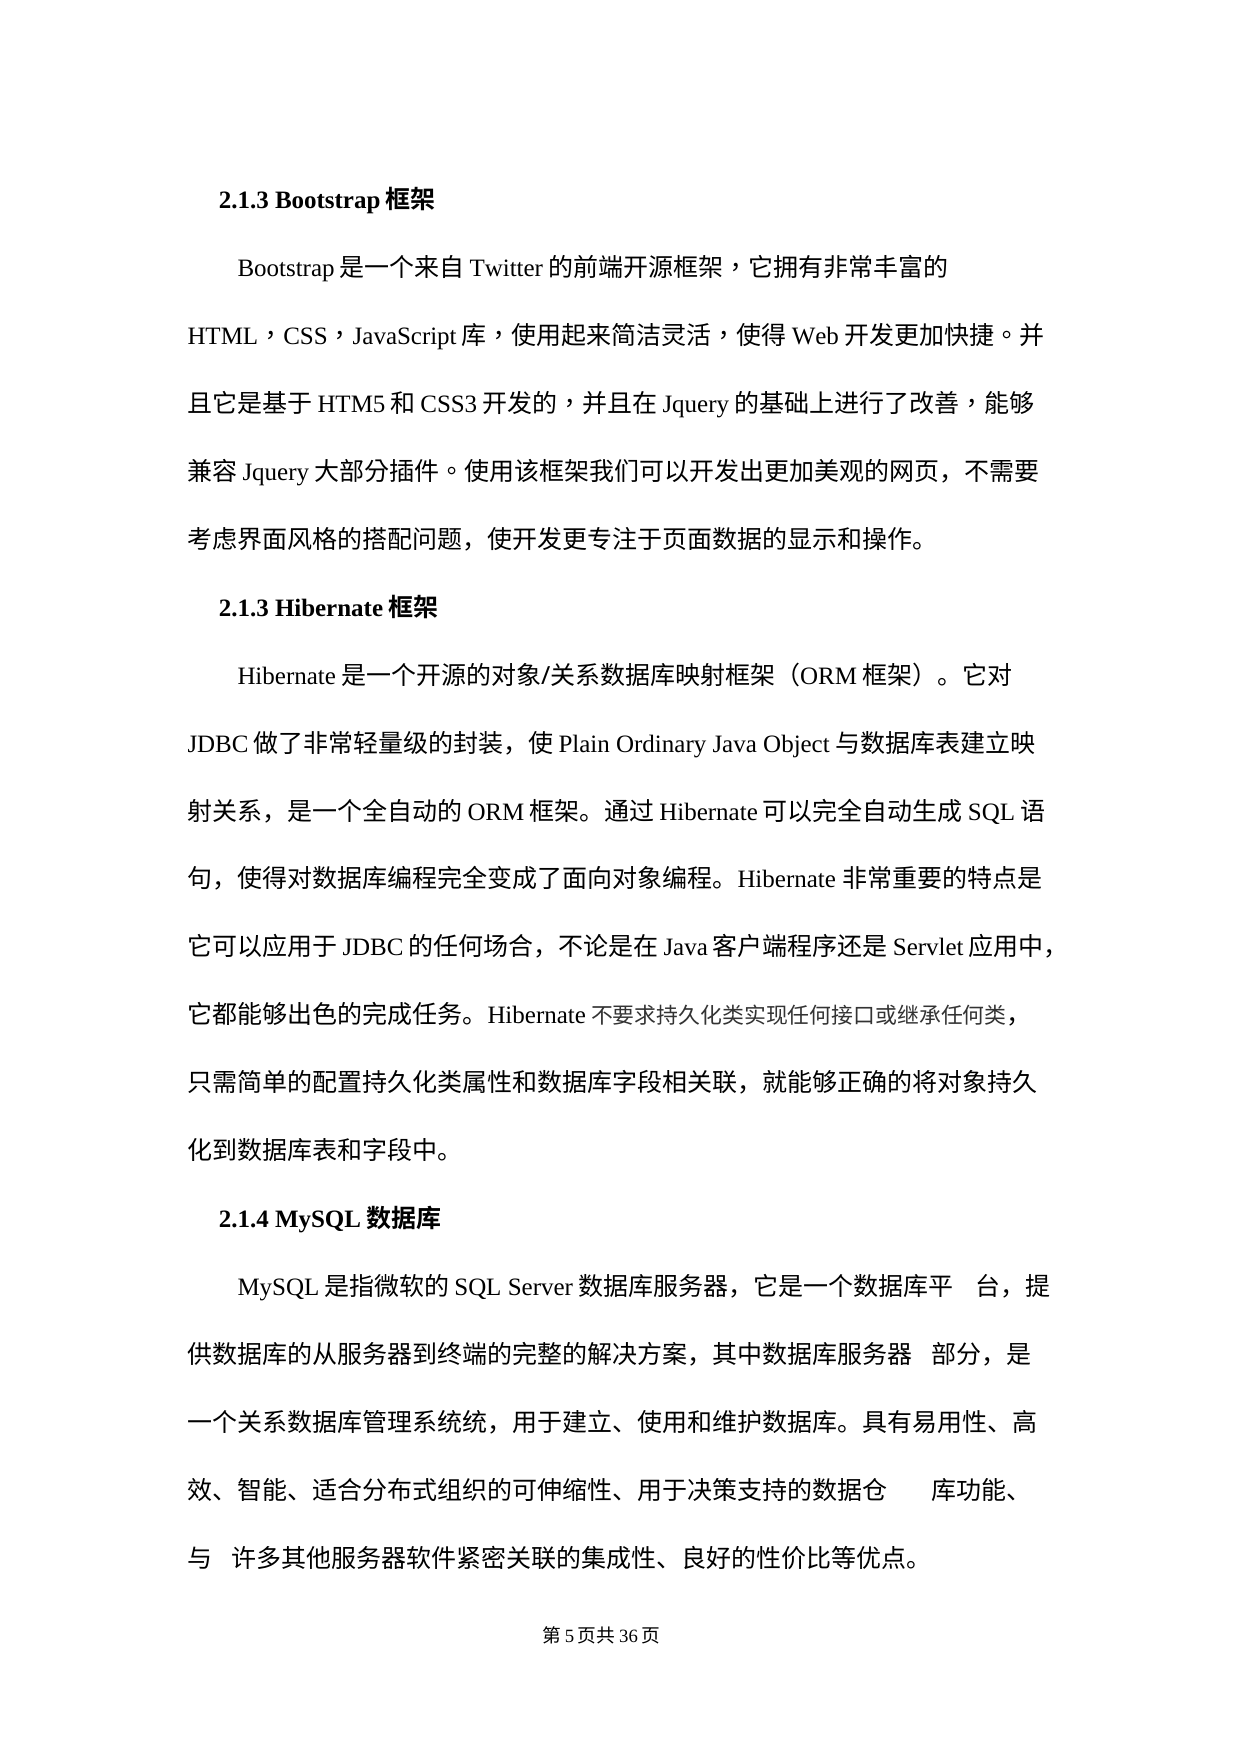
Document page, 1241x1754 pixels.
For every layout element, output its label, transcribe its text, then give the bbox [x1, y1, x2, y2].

text 2.1.3 Bootstrap框架 [208, 164, 1053, 232]
text MySQL是指微软的SQL Server数据库服务器，它是一个数据库平 台，提供数据库的从服务器到终端的完整的解决方案，其中数据库服务器 部分，是一个关系数据库管理系统统，用于建立、使用和维护数据库。具有易用性、高效、智能、适合分布式组织的可伸缩性、用于决策支持的数据仓 库功能、与 许多其他服务器软件紧密关联的集成性、良好的性价比等优点。 [187, 1251, 1053, 1590]
text Bootstrap是一个来自Twitter的前端开源框架，它拥有非常丰富的HTML，CSS，JavaScript库，使用起来简洁灵活，使得Web开发更加快捷。并且它是基于HTM5和CSS3开发的，并且在Jquery的基础上进行了改善，能够兼容Jquery大部分插件。使用该框架我们可以开发出更加美观的网页，不需要考虑界面风格的搭配问题，使开发更专注于页面数据的显示和操作。 [187, 232, 1053, 571]
text 2.1.3 Hibernate框架 [208, 571, 1053, 639]
text 2.1.4 MySQL数据库 [208, 1183, 1053, 1251]
text Hibernate是一个开源的对象/关系数据库映射框架（ORM框架）。它对JDBC做了非常轻量级的封装，使Plain Ordinary Java Object与数据库表建立映射关系，是一个全自动的ORM框架。通过Hibernate可以完全自动生成SQL语句，使得对数据库编程完全变成了面向对象编程。Hibernate 非常重要的特点是它可以应用于JDBC的任何场合，不论是在Java客户端程序还是Servlet应用中，它都能够出色的完成任务。Hibernate不要求持久化类实现任何接口或继承任何类，只需简单的配置持久化类属性和数据库字段相关联，就能够正确的将对象持久化到数据库表和字段中。 [187, 639, 1053, 1183]
